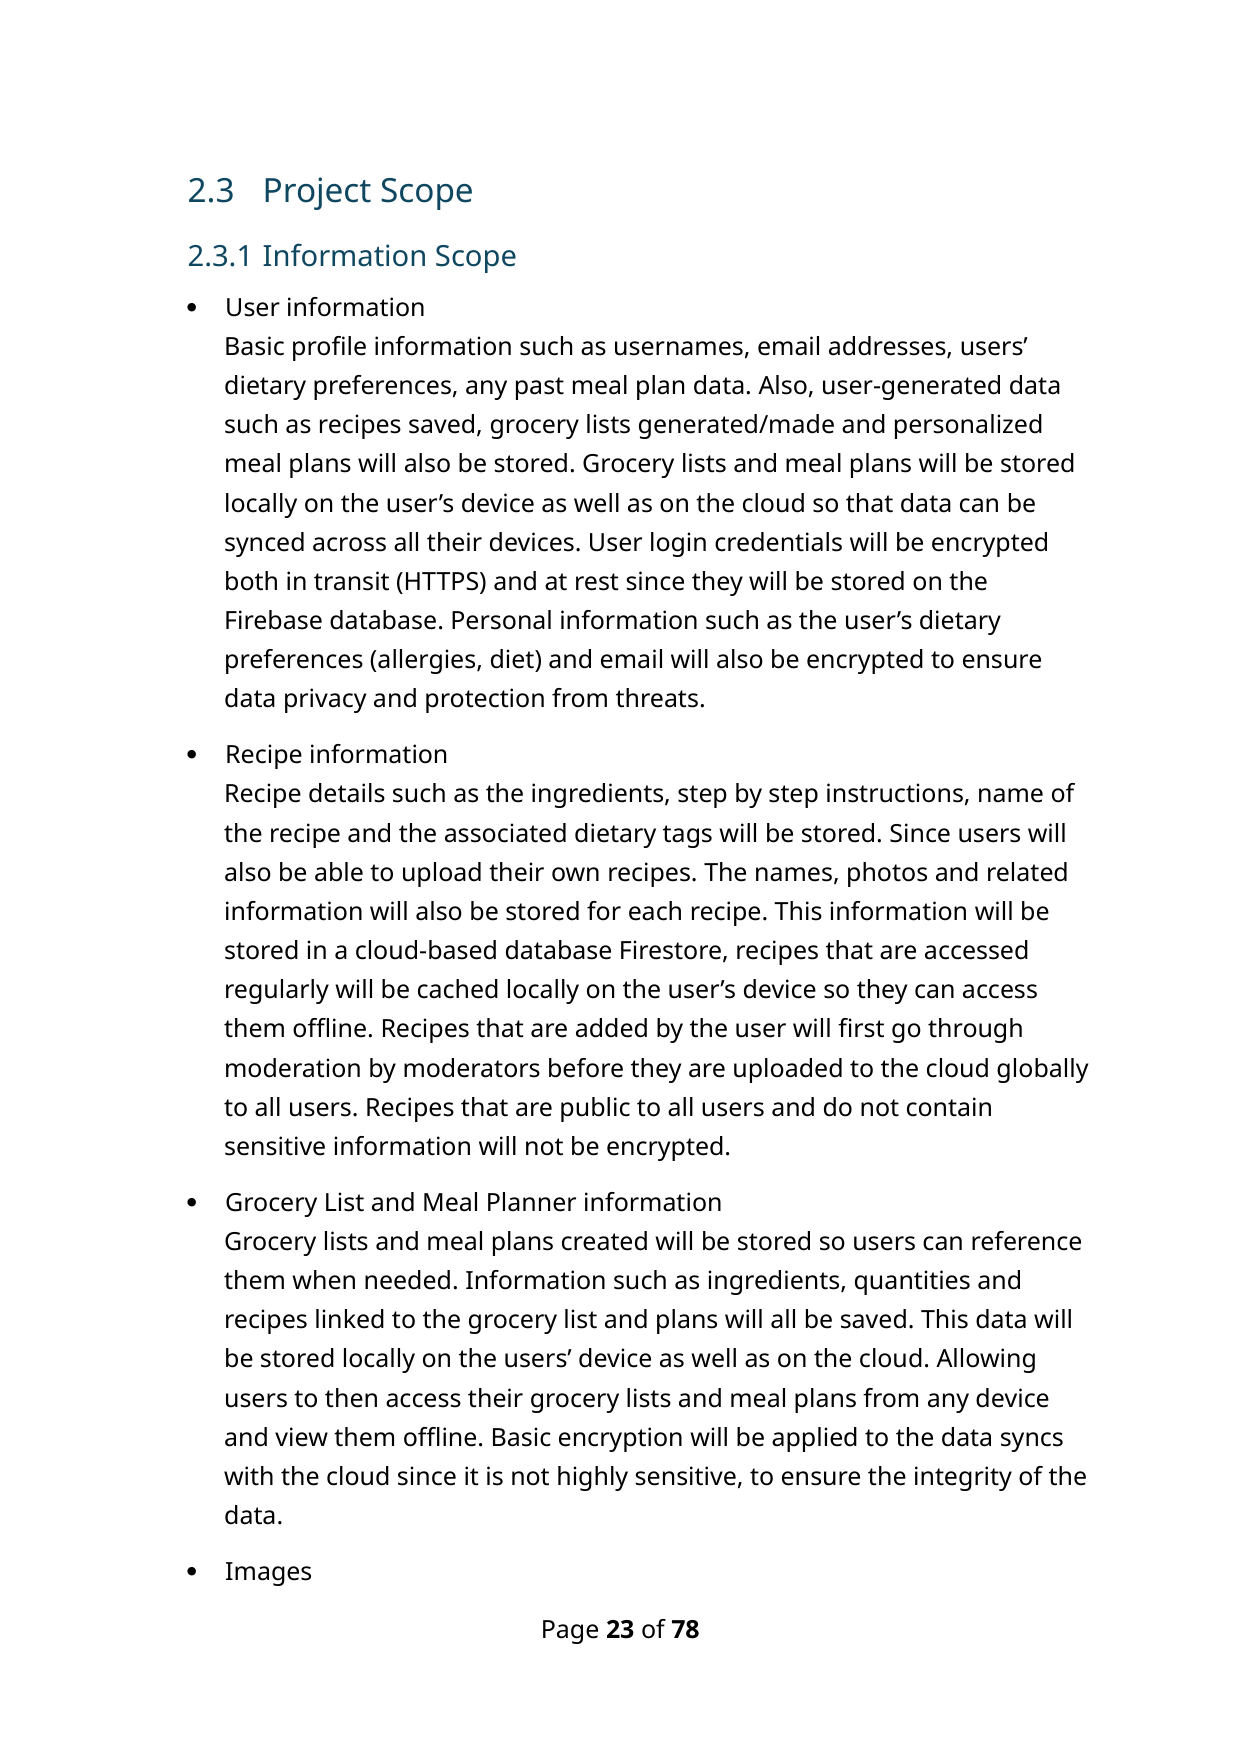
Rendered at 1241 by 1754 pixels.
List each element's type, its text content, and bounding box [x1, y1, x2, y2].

subtitle Information Scope [187, 236, 1090, 275]
text Basic profile information such as usernames, email addresses, users’ dietary preferences, any past meal plan data. Also, user-generated data such as recipes saved, grocery lists generated/made and personalized meal plans will also be stored. Grocery lists and meal plans will be stored locally on the user’s device as well as on the cloud so that data can be synced across all their devices. User login credentials will be encrypted both in transit (HTTPS) and at rest since they will be stored on the Firebase database. Personal information such as the user’s dietary preferences (allergies, diet) and email will also be encrypted to ensure data privacy and protection from threats. [224, 329, 1090, 715]
list Recipe information [187, 737, 1090, 771]
list User information [187, 289, 1090, 323]
list Grocery List and Meal Planner information [187, 1184, 1090, 1218]
text Recipe details such as the ingredients, step by step instructions, name of the recipe and the associated dietary tags will be stored. Since users will also be able to upload their own recipes. The names, photos and related information will also be stored for each recipe. This information will be stored in a cloud-based database Firestore, recipes that are accessed regularly will be cached locally on the user’s device so they can access them offline. Recipes that are added by the user will first go through moderation by moderators before they are uploaded to the cloud globally to all users. Recipes that are public to all users and do not contain sensitive information will not be encrypted. [224, 776, 1090, 1163]
text Grocery lists and meal plans created will be stored so users can reference them when needed. Information such as ingredients, quantities and recipes linked to the grocery list and plans will all be saved. This data will be stored locally on the users’ device as well as on the cloud. Allowing users to then access their grocery lists and meal plans from any device and view them offline. Basic encryption will be applied to the data syncs with the cloud since it is not highly sensitive, to ensure the integrity of the data. [224, 1224, 1090, 1532]
list Images [187, 1554, 1090, 1588]
subtitle Project Scope [187, 167, 1090, 212]
